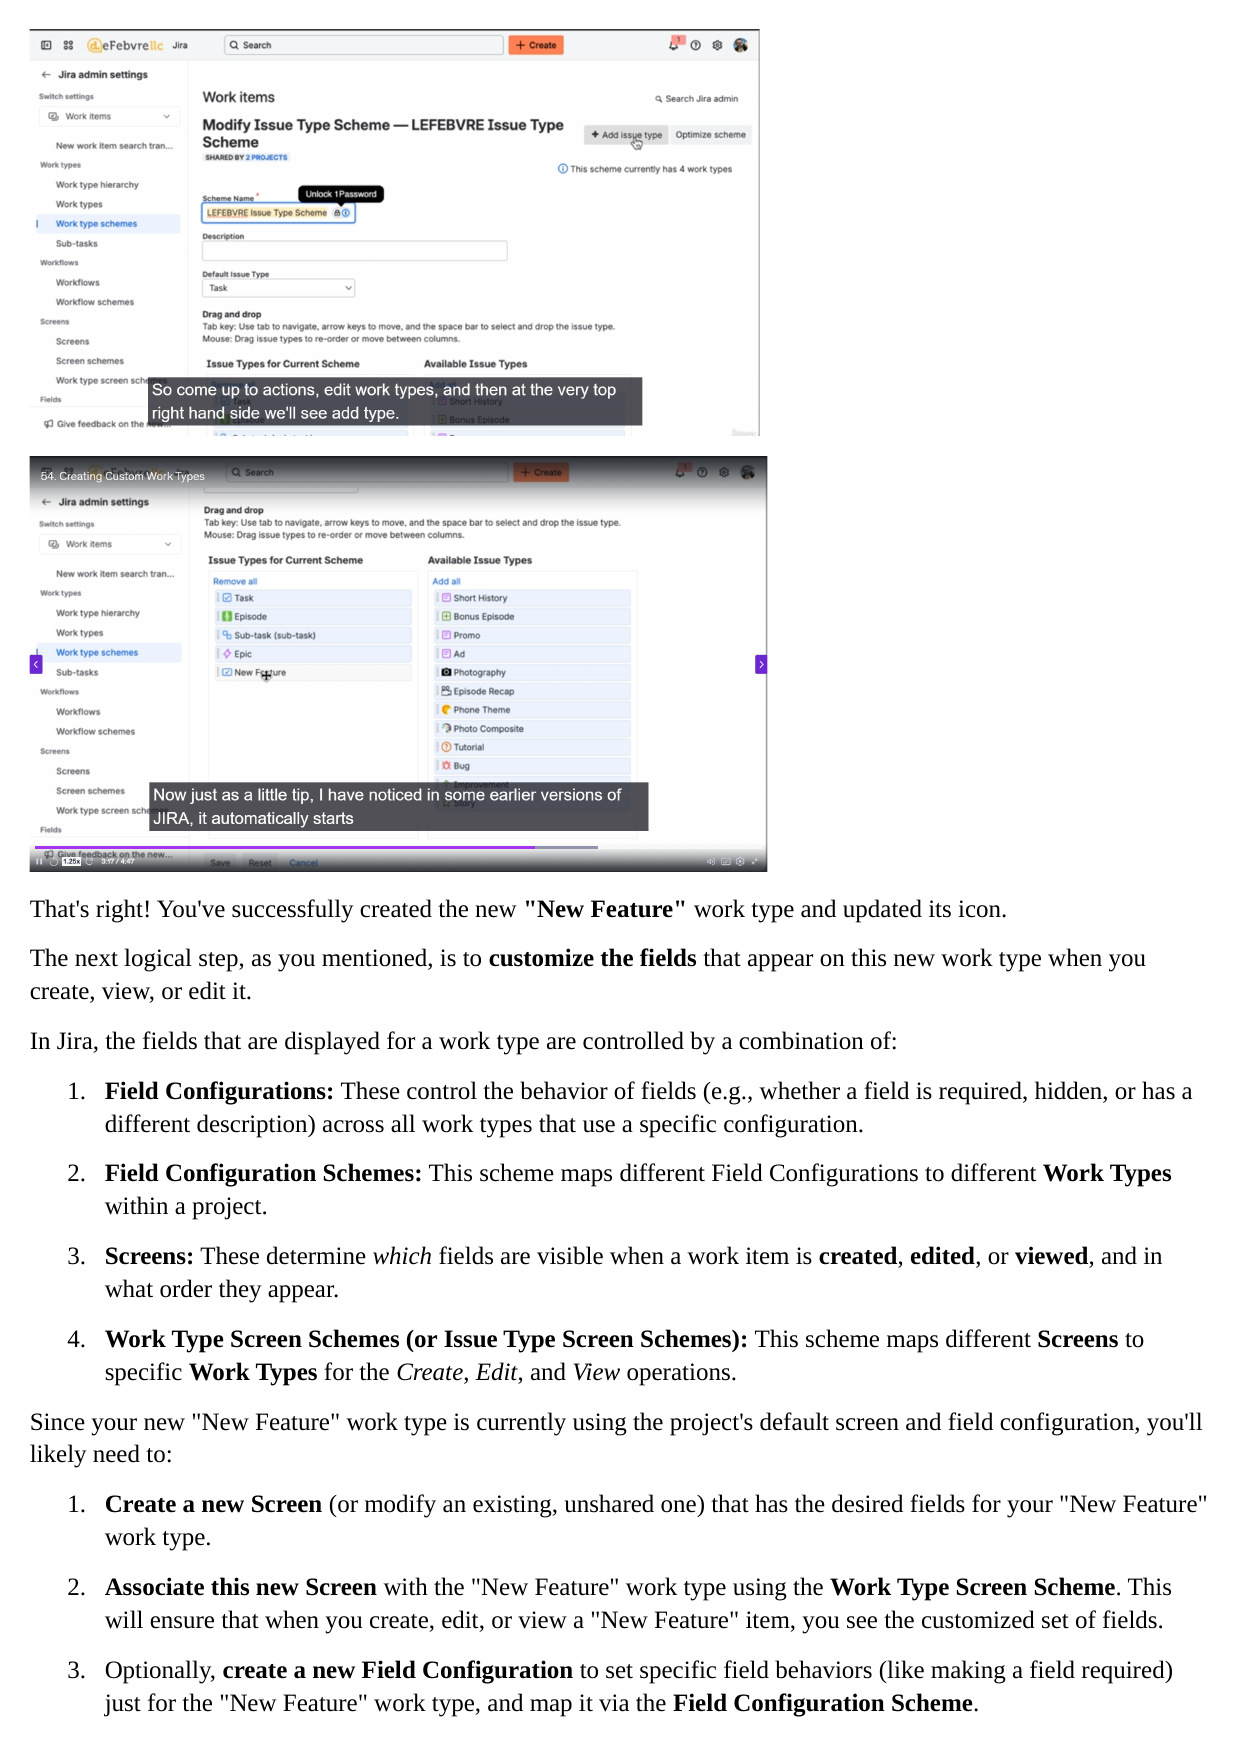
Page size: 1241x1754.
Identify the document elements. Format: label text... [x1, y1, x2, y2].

text Since your new "New Feature" work type is currently using the project's default screen and field configuration, you'll likely need to: [29, 1407, 1211, 1468]
list Work Type Screen Schemes (or Issue Type Screen Schemes): This scheme maps different Screens to specific Work Types for the Create, Edit, and View operations. [67, 1324, 1211, 1386]
list Optionally, create a new Field Configuration to set specific field behaviors (like making a field required) just for the "New Feature" work type, and map it via the Field Configuration Scheme. [67, 1655, 1211, 1716]
list Associate this new Screen with the "New Feature" work type using the Work Type Screen Scheme. This will ensure that when you create, edit, or view a "New Feature" item, you see the customized set of fields. [67, 1572, 1211, 1634]
picture [29, 29, 760, 436]
picture [29, 456, 768, 872]
text That's right! You've successfully created the new "New Feature" work type and updated its icon. [29, 894, 1211, 922]
text In Jira, the fields that are displayed for a work type are controlled by a combination of: [29, 1026, 1211, 1055]
list Screens: These determine which fields are visible when a work item is created, edited, or viewed, and in what order they appear. [67, 1241, 1211, 1303]
list Field Configuration Schemes: This scheme maps different Field Configurations to different Work Types within a project. [67, 1158, 1211, 1220]
list Create a new Screen (or modify an existing, unshared one) that has the desired fields for your "New Feature" work type. [67, 1489, 1211, 1551]
list Field Configurations: These control the behavior of fields (e.g., whether a field is required, hidden, or has a different description) across all work types that use a specific configuration. [67, 1076, 1211, 1137]
text The next logical step, as you mentioned, is to customize the fields that appear on this new work type when you create, view, or edit it. [29, 943, 1211, 1005]
